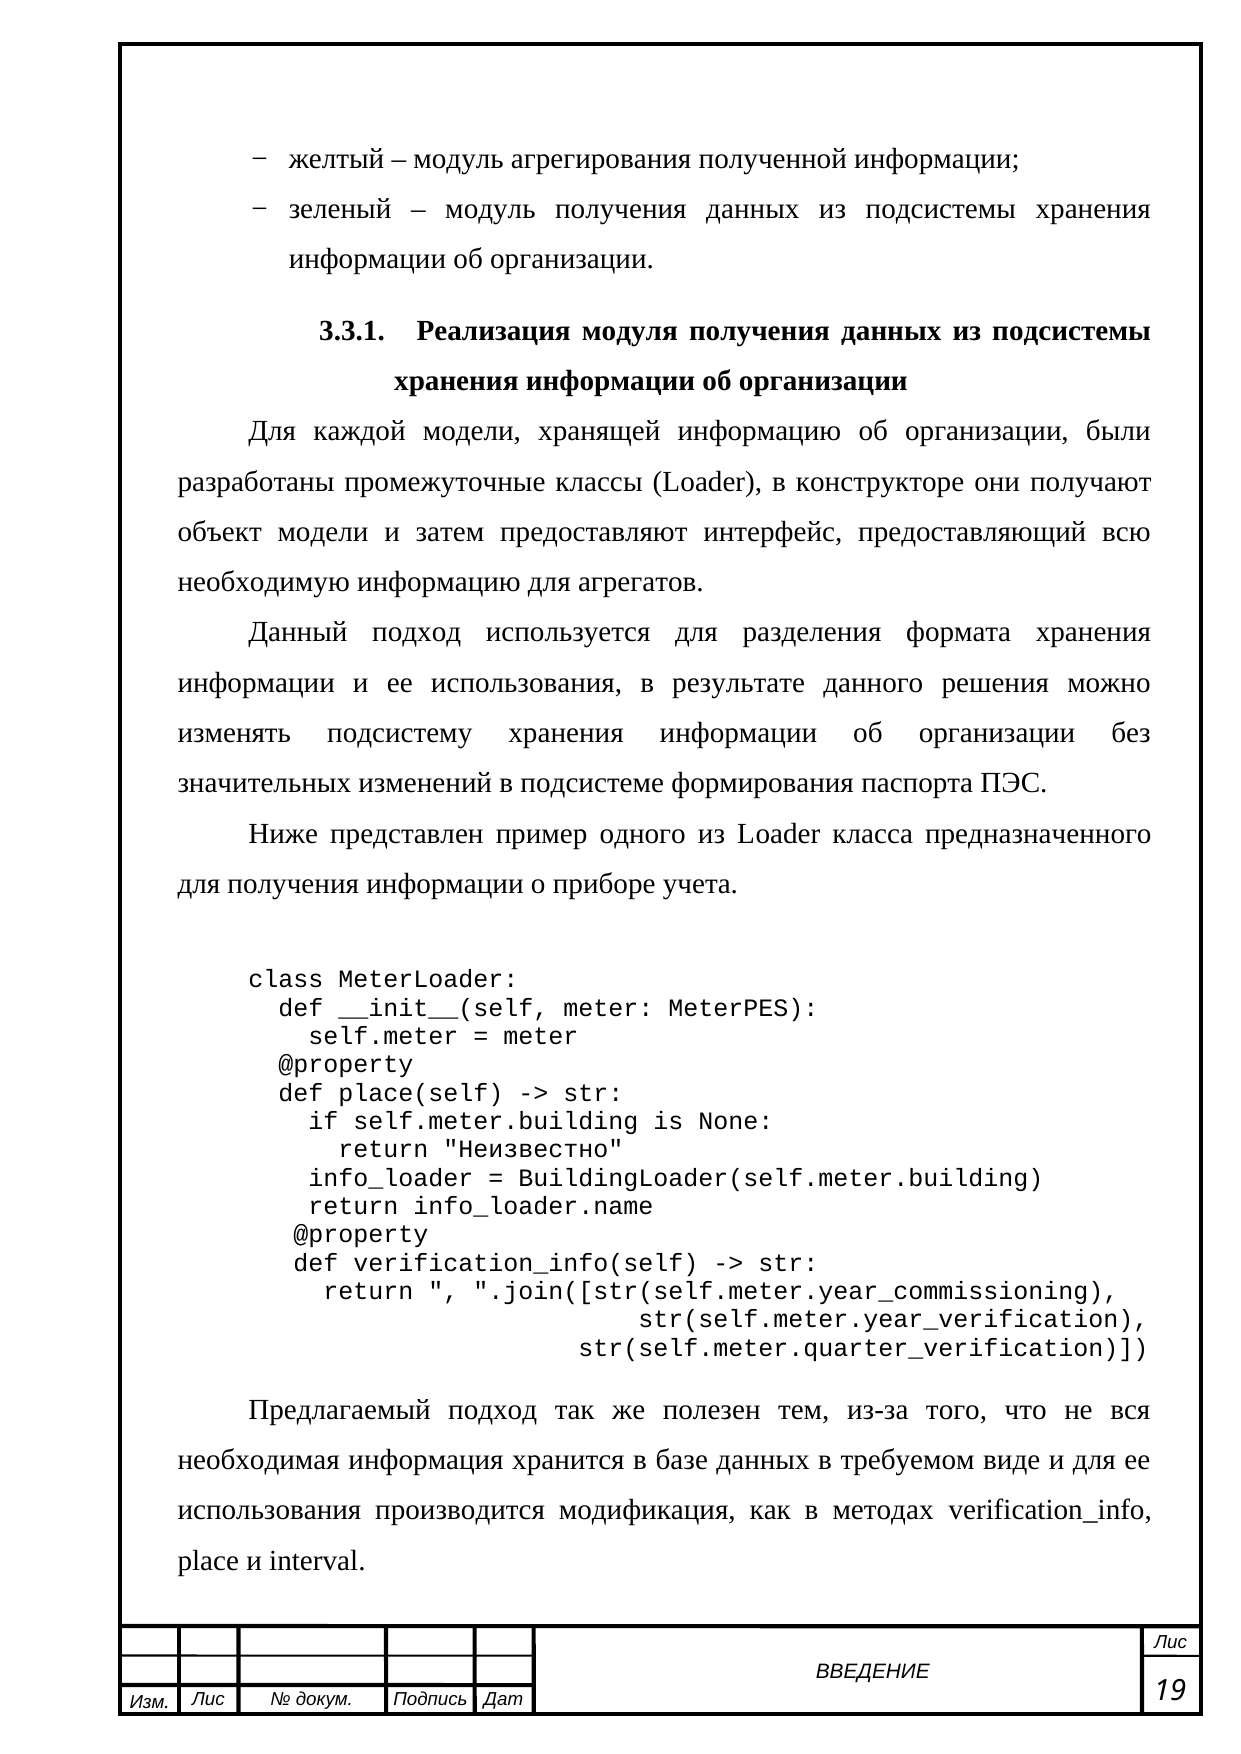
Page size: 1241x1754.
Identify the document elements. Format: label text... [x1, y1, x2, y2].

text def place(self) -> str: [177, 1080, 1152, 1108]
list желтый – модуль агрегирования полученной информации; [251, 141, 1152, 174]
text @property [177, 1222, 1152, 1250]
text if self.meter.building is None: [177, 1108, 1152, 1137]
text Ниже представлен пример одного из Loader класса предназначенного для получения информации о приборе учета. [177, 816, 1152, 900]
subtitle Реализация модуля получения данных из подсистемы хранения информации об организации [319, 313, 1152, 397]
text str(self.meter.quarter_verification)]) [177, 1335, 1152, 1363]
text return "Неизвестно" [177, 1137, 1152, 1165]
list зеленый – модуль получения данных из подсистемы хранения информации об организации. [251, 191, 1152, 275]
text Данный подход используется для разделения формата хранения информации и ее использования, в результате данного решения можно изменять подсистему хранения информации об организации без значительных изменений в подсистеме формирования паспорта ПЭС. [177, 614, 1152, 799]
text def verification_info(self) -> str: [177, 1250, 1152, 1278]
text info_loader = BuildingLoader(self.meter.building) [177, 1165, 1152, 1193]
text @property [177, 1052, 1152, 1080]
text Предлагаемый подход так же полезен тем, из-за того, что не вся необходимая информация хранится в базе данных в требуемом виде и для ее использования производится модификация, как в методах verification_info, place и interval. [177, 1392, 1152, 1576]
text return ", ".join([str(self.meter.year_commissioning), [177, 1278, 1152, 1307]
text class MeterLoader: [177, 967, 1152, 995]
text return info_loader.name [177, 1193, 1152, 1222]
text self.meter = meter [177, 1023, 1152, 1052]
text Для каждой модели, хранящей информацию об организации, были разработаны промежуточные классы (Loader), в конструкторе они получают объект модели и затем предоставляют интерфейс, предоставляющий всю необходимую информацию для агрегатов. [177, 413, 1152, 598]
text str(self.meter.year_verification), [177, 1307, 1152, 1335]
text def __init__(self, meter: MeterPES): [177, 995, 1152, 1023]
